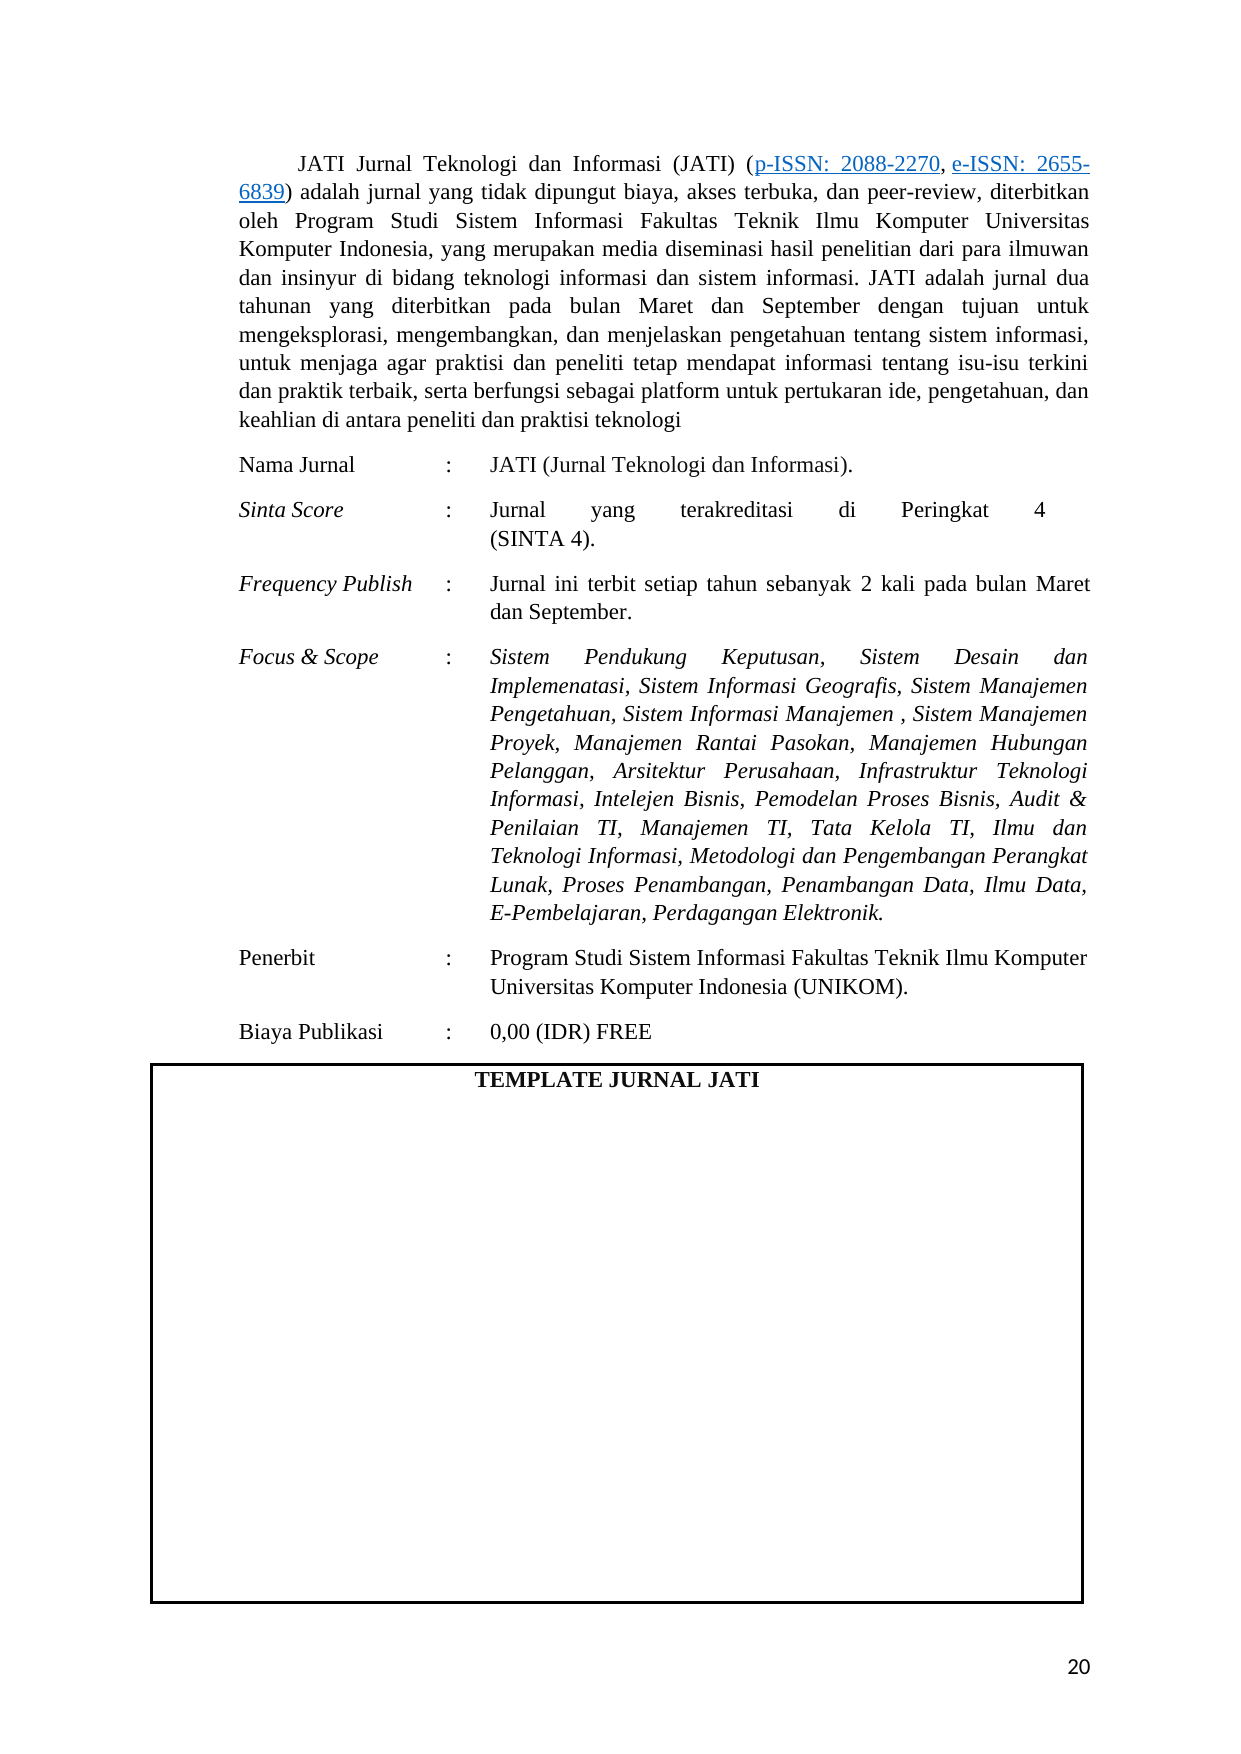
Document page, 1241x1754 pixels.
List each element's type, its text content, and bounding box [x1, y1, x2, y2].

text JATI Jurnal Teknologi dan Informasi (JATI) (p-ISSN: 2088-2270, e-ISSN: 2655-6839) adalah jurnal yang tidak dipungut biaya, akses terbuka, dan peer-review, diterbitkan oleh Program Studi Sistem Informasi Fakultas Teknik Ilmu Komputer Universitas Komputer Indonesia, yang merupakan media diseminasi hasil penelitian dari para ilmuwan dan insinyur di bidang teknologi informasi dan sistem informasi. JATI adalah jurnal dua tahunan yang diterbitkan pada bulan Maret dan September dengan tujuan untuk mengeksplorasi, mengembangkan, dan menjelaskan pengetahuan tentang sistem informasi, untuk menjaga agar praktisi dan peneliti tetap mendapat informasi tentang isu-isu terkini dan praktik terbaik, serta berfungsi sebagai platform untuk pertukaran ide, pengetahuan, dan keahlian di antara peneliti dan praktisi teknologi [239, 150, 1090, 432]
text Biaya Publikasi : 0,00 (IDR) FREE [239, 1018, 1090, 1044]
text Nama Jurnal : JATI (Jurnal Teknologi dan Informasi). [239, 451, 1090, 477]
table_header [153, 1066, 1081, 1601]
text Sinta Score : Jurnal yang terakreditasi di Peringkat 4 (SINTA 4). [239, 496, 1090, 551]
text Frequency Publish : Jurnal ini terbit setiap tahun sebanyak 2 kali pada bulan Maret dan September. [239, 570, 1090, 624]
text Penerbit : Program Studi Sistem Informasi Fakultas Teknik Ilmu Komputer Universitas Komputer Indonesia (UNIKOM). [239, 944, 1090, 999]
text Focus & Scope : Sistem Pendukung Keputusan, Sistem Desain dan Implemenatasi, Sistem Informasi Geografis, Sistem Manajemen Pengetahuan, Sistem Informasi Manajemen , Sistem Manajemen Proyek, Manajemen Rantai Pasokan, Manajemen Hubungan Pelanggan, Arsitektur Perusahaan, Infrastruktur Teknologi Informasi, Intelejen Bisnis, Pemodelan Proses Bisnis, Audit & Penilaian TI, Manajemen TI, Tata Kelola TI, Ilmu dan Teknologi Informasi, Metodologi dan Pengembangan Perangkat Lunak, Proses Penambangan, Penambangan Data, Ilmu Data, E-Pembelajaran, Perdagangan Elektronik. [239, 643, 1090, 926]
